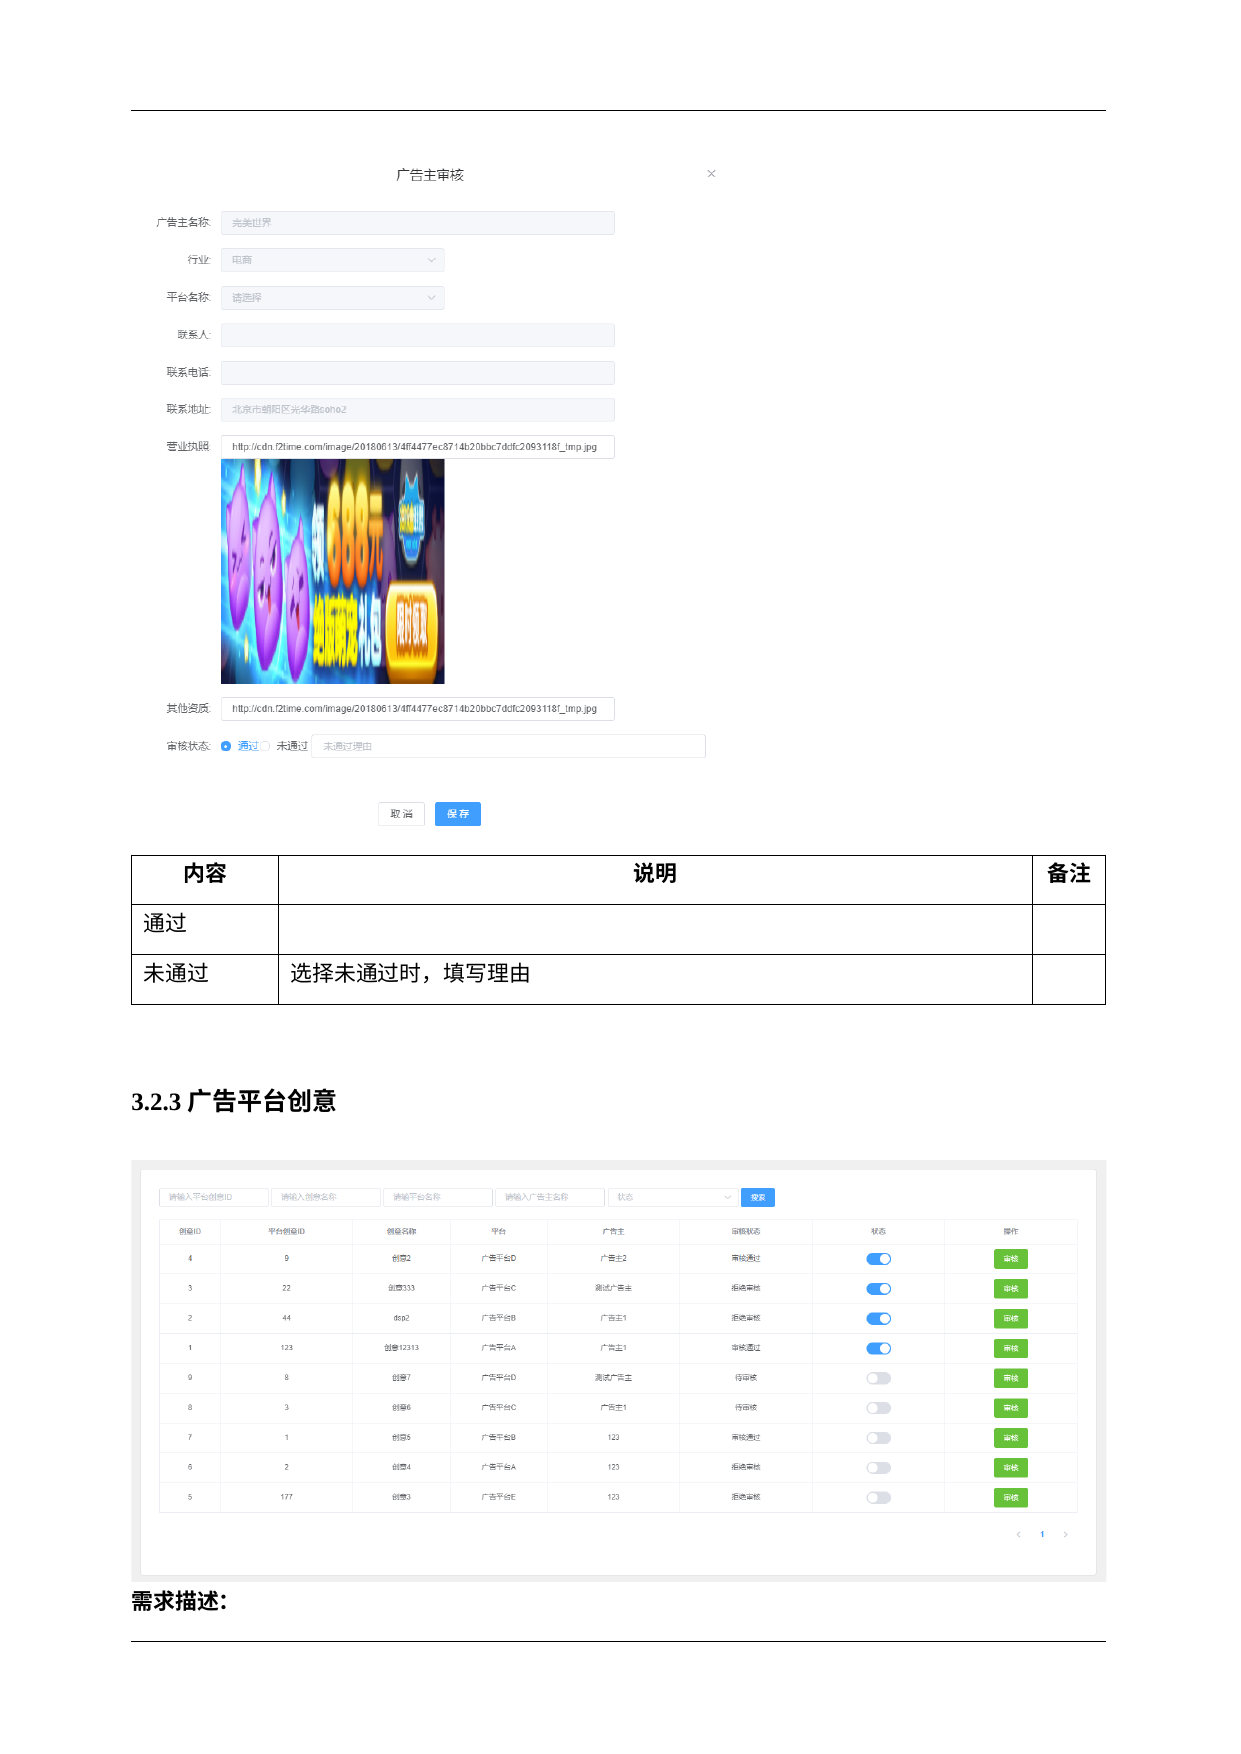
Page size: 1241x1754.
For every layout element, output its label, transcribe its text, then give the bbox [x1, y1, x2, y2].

table_cell [279, 905, 1032, 954]
picture [131, 157, 727, 837]
picture [131, 1160, 1107, 1582]
table_cell [1033, 955, 1105, 1004]
table_cell [1033, 905, 1105, 954]
table_cell 选择未通过时，填写理由 [279, 955, 1032, 1004]
table_header 备注 [1033, 856, 1105, 904]
table_header 说明 [279, 856, 1032, 904]
table_cell 通过 [132, 905, 278, 954]
subtitle 广告平台创意 [131, 1067, 1106, 1132]
text 需求描述： [131, 1583, 1106, 1616]
table_cell 未通过 [132, 955, 278, 1004]
table_header 内容 [132, 856, 278, 904]
